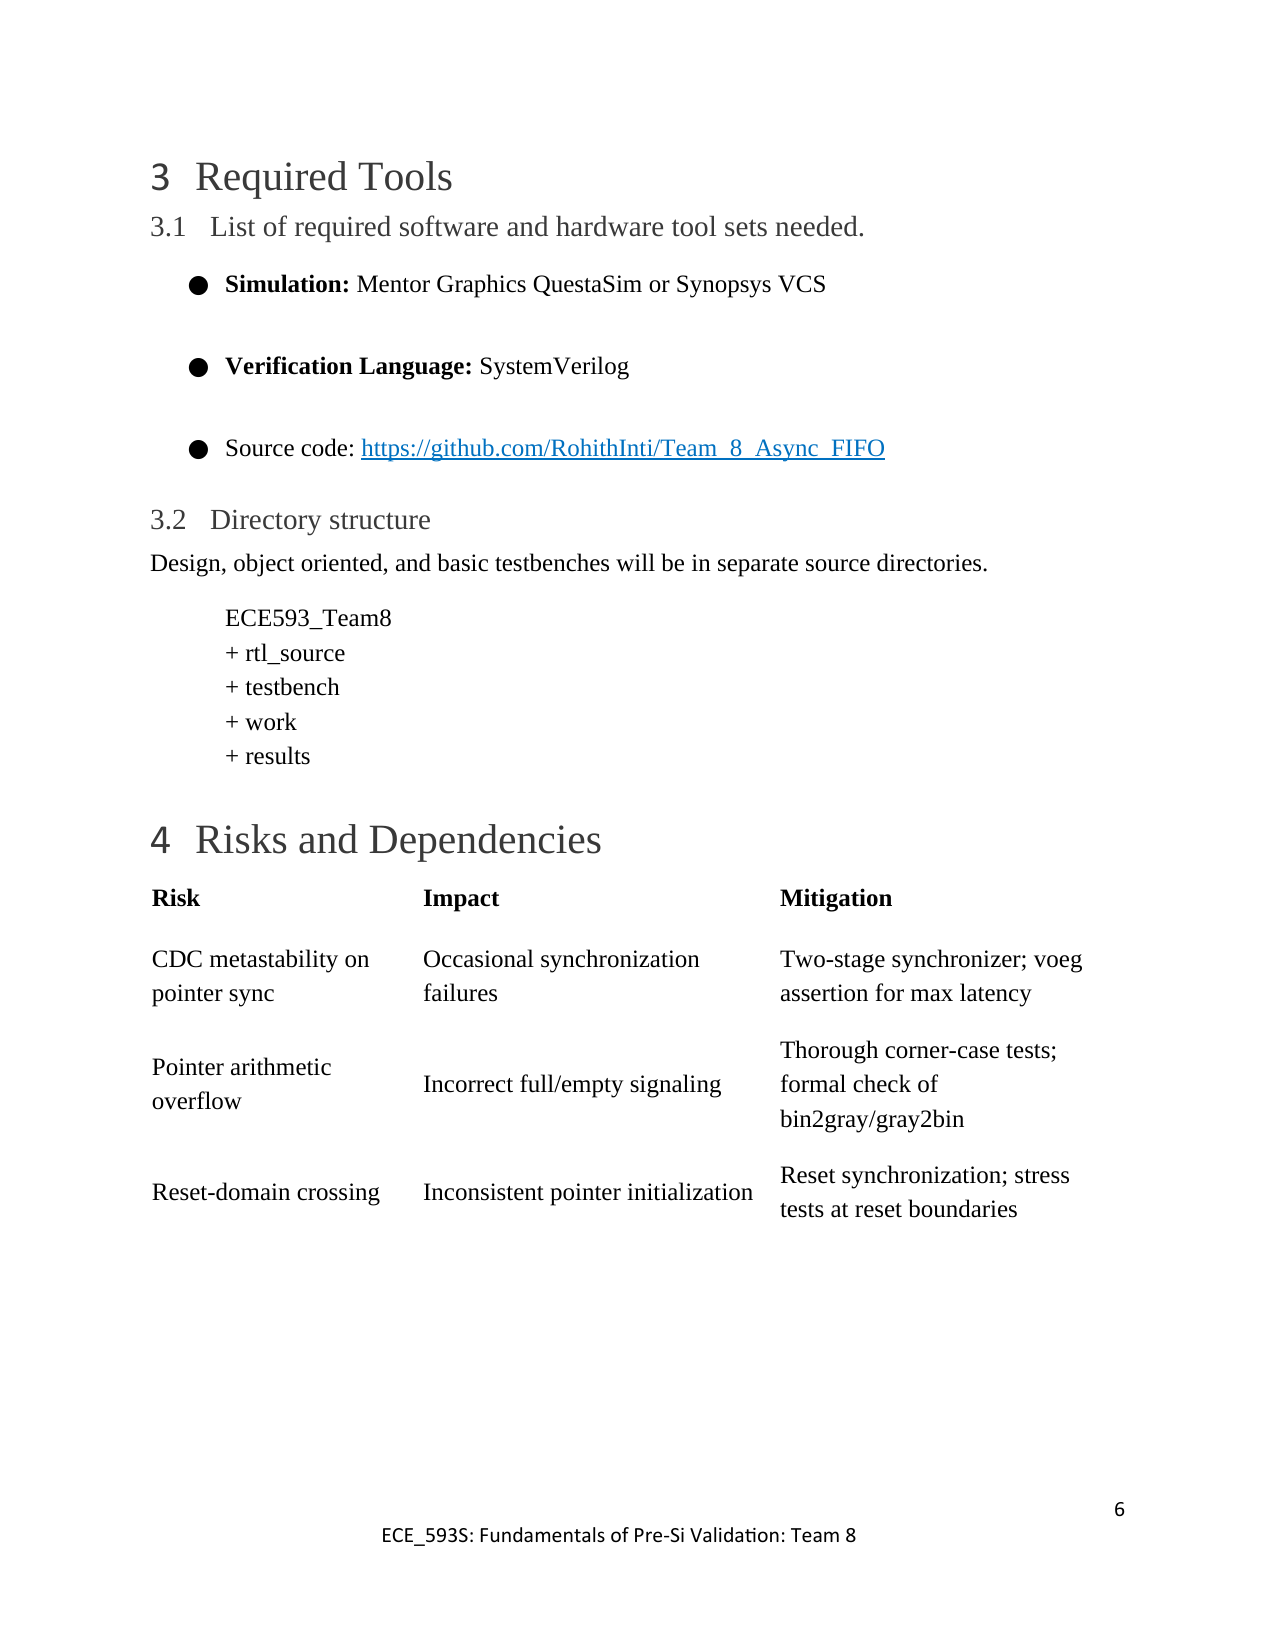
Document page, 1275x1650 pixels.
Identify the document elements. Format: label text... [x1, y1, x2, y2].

text + testbench [150, 672, 1125, 701]
subtitle Risks and Dependencies [150, 813, 1125, 864]
table_cell Pointer arithmetic overflow [150, 1033, 421, 1151]
subtitle List of required software and hardware tool sets needed. [150, 209, 1125, 243]
text + results [150, 741, 1125, 770]
table_cell Reset synchronization; stress tests at reset boundaries [778, 1151, 1090, 1249]
table_cell Incorrect full/empty signaling [421, 1033, 778, 1151]
text ECE593_Team8 [150, 603, 1125, 632]
table_cell CDC metastability on pointer sync [150, 936, 421, 1033]
table_cell Reset-domain crossing [150, 1151, 421, 1249]
text + rtl_source [150, 638, 1125, 667]
subtitle Required Tools [150, 150, 1125, 201]
table_header Risk [150, 877, 421, 936]
list Simulation: Mentor Graphics QuestaSim or Synopsys VCS [187, 255, 1125, 306]
text + work [150, 707, 1125, 736]
list Source code: https://github.com/RohithInti/Team_8_Async_FIFO [187, 420, 1125, 471]
table_cell Thorough corner-case tests; formal check of bin2gray/gray2bin [778, 1033, 1090, 1151]
table_cell Two-stage synchronizer; voeg assertion for max latency [778, 936, 1090, 1033]
list Verification Language: SystemVerilog [187, 337, 1125, 389]
table_header Impact [421, 877, 778, 936]
table_cell Occasional synchronization failures [421, 936, 778, 1033]
table_cell Inconsistent pointer initialization [421, 1151, 778, 1249]
subtitle Directory structure [150, 502, 1125, 536]
table_header Mitigation [778, 877, 1090, 936]
text Design, object oriented, and basic testbenches will be in separate source directories. [150, 548, 1125, 577]
